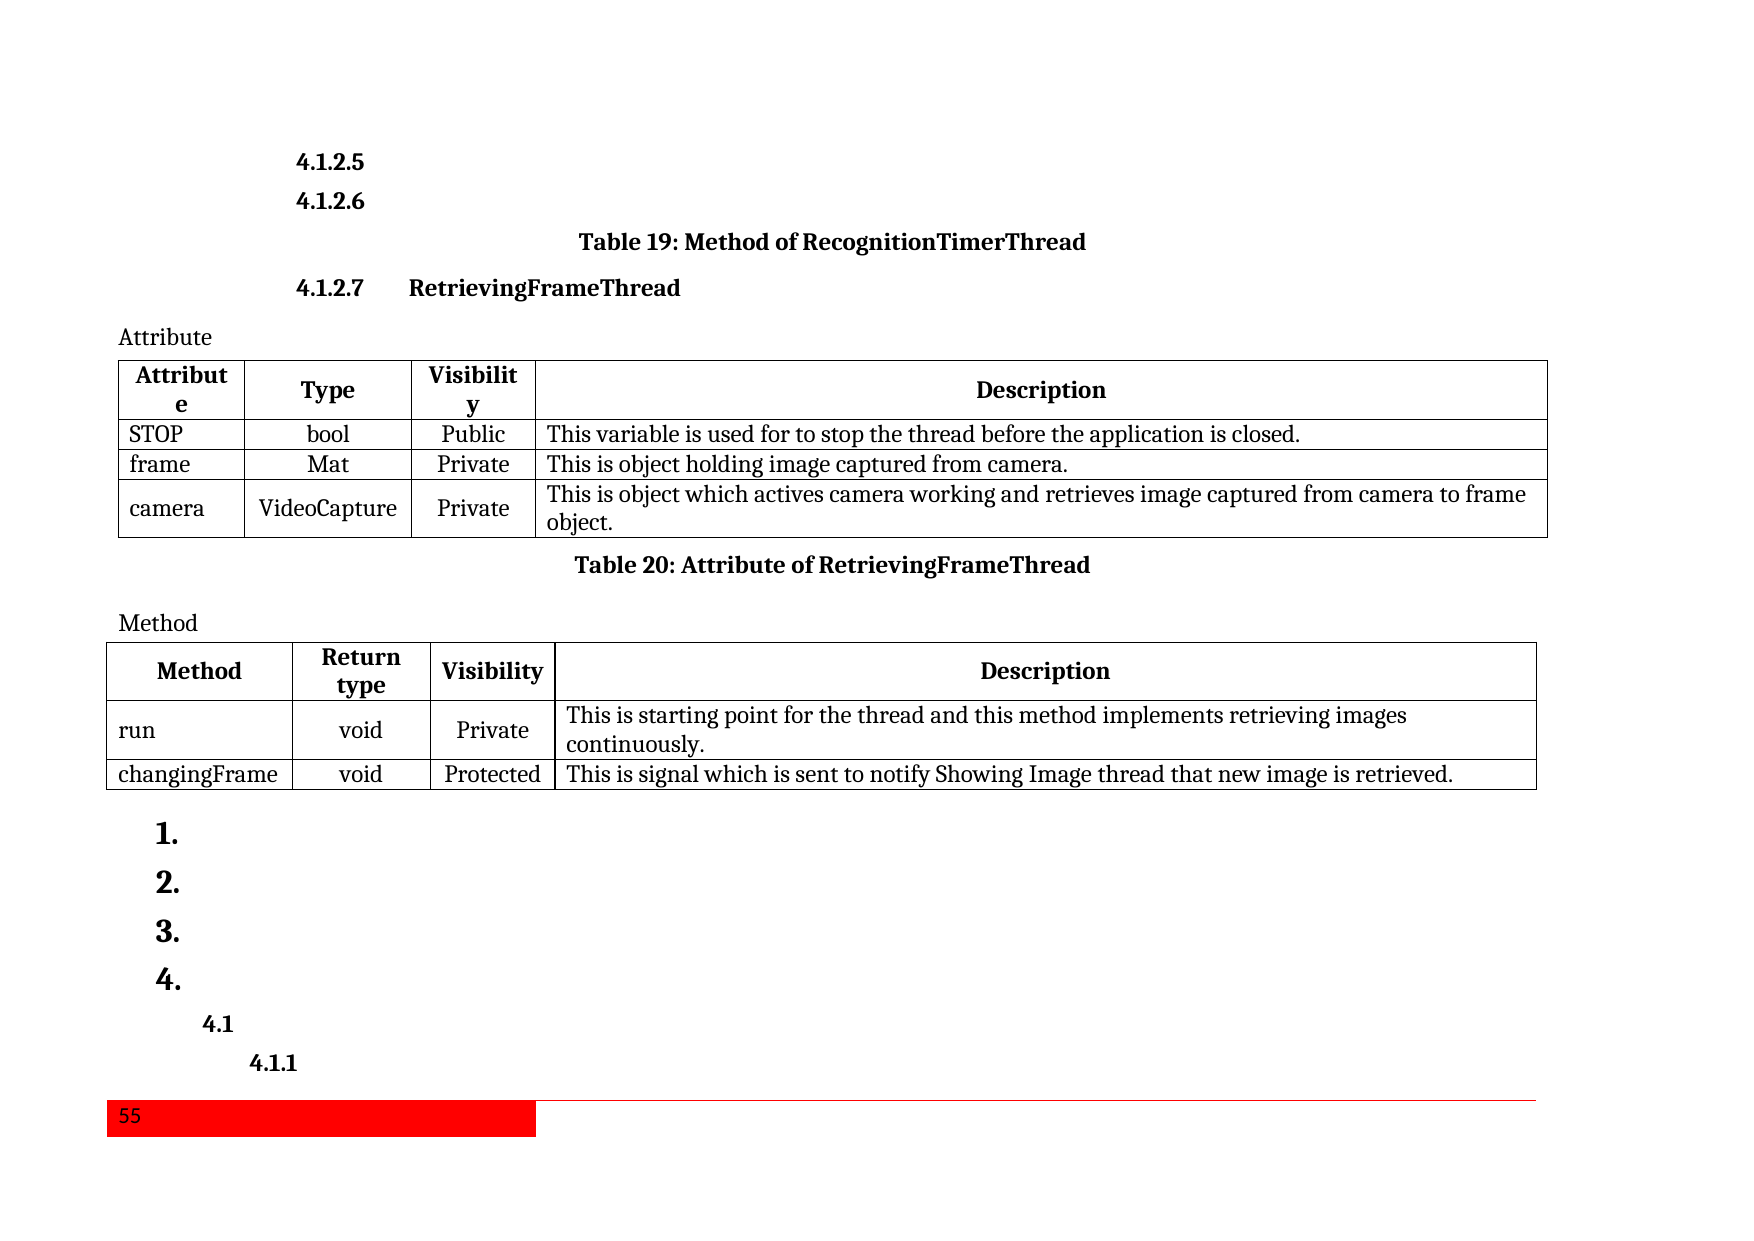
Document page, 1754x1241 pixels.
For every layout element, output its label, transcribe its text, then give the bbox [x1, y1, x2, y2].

table_cell This is starting point for the thread and this method implements retrieving images continuously. [556, 701, 1536, 759]
table_header Attribute [119, 361, 244, 419]
table_cell Private [412, 480, 535, 537]
table_cell This is object holding image captured from camera. [536, 450, 1547, 478]
table_cell Mat [245, 450, 411, 478]
table_cell changingFrame [107, 760, 292, 788]
table_cell void [293, 760, 430, 788]
table_cell STOP [119, 420, 244, 449]
table_cell camera [119, 480, 244, 537]
table_cell Public [412, 420, 535, 449]
table_header Method [107, 643, 292, 700]
table_header Visibility [412, 361, 535, 419]
table_header Visibility [431, 643, 554, 700]
subtitle Method [118, 609, 1547, 637]
subtitle RetrievingFrameThread [296, 274, 1547, 302]
table_cell This is signal which is sent to notify Showing Image thread that new image is retrieved. [556, 760, 1536, 788]
table_cell Private [431, 701, 554, 759]
table_cell This variable is used for to stop the thread before the application is closed. [536, 420, 1547, 449]
list Table 20: Attribute of RetrievingFrameThread [118, 551, 1547, 579]
table_cell run [107, 701, 292, 759]
table_cell VideoCapture [245, 480, 411, 537]
table_cell This is object which actives camera working and retrieves image captured from camera to frame object. [536, 480, 1547, 537]
table_header Type [245, 361, 411, 419]
table_cell frame [119, 450, 244, 478]
table_cell Protected [431, 760, 554, 788]
table_cell bool [245, 420, 411, 449]
table_cell Private [412, 450, 535, 478]
table_header Return type [293, 643, 430, 700]
table_cell void [293, 701, 430, 759]
subtitle Attribute [118, 323, 1547, 352]
table_header Description [556, 643, 1536, 700]
table_header Description [536, 361, 1547, 419]
list Table 19: Method of RecognitionTimerThread [118, 228, 1547, 257]
